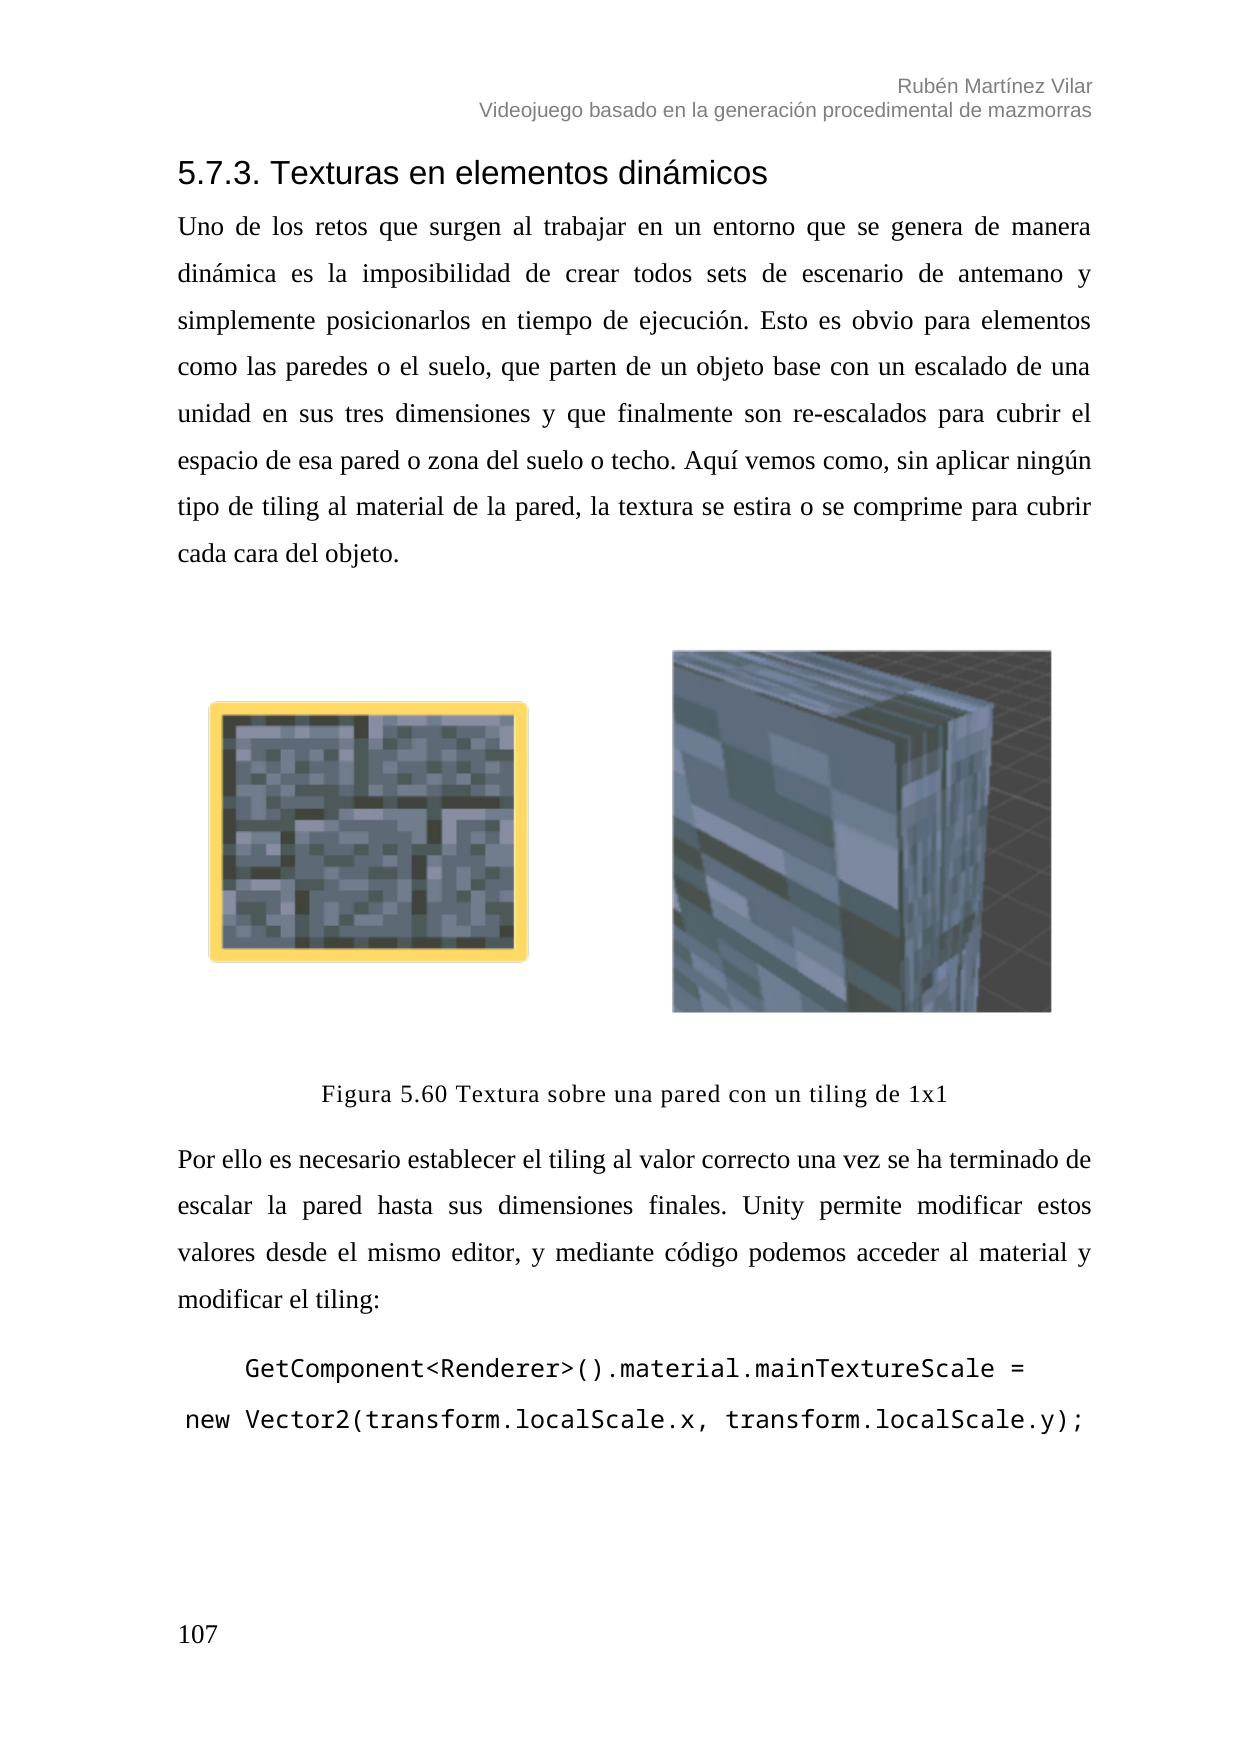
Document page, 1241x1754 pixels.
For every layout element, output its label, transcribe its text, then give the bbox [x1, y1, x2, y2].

text Uno de los retos que surgen al trabajar en un entorno que se genera de manera dinámica es la imposibilidad de crear todos sets de escenario de antemano y simplemente posicionarlos en tiempo de ejecución. Esto es obvio para elementos como las paredes o el suelo, que parten de un objeto base con un escalado de una unidad en sus tres dimensiones y que finalmente son re-escalados para cubrir el espacio de esa pared o zona del suelo o techo. Aquí vemos como, sin aplicar ningún tipo de tiling al material de la pared, la textura se estira o se comprime para cubrir cada cara del objeto. [177, 211, 1092, 568]
text GetComponent<Renderer>().material.mainTextureScale = new Vector2(transform.localScale.x, transform.localScale.y); [177, 1350, 1092, 1435]
subtitle Texturas en elementos dinámicos [177, 153, 1092, 191]
picture [177, 604, 1093, 1043]
text Por ello es necesario establecer el tiling al valor correcto una vez se ha terminado de escalar la pared hasta sus dimensiones finales. Unity permite modificar estos valores desde el mismo editor, y mediante código podemos acceder al material y modificar el tiling: [177, 1143, 1092, 1314]
